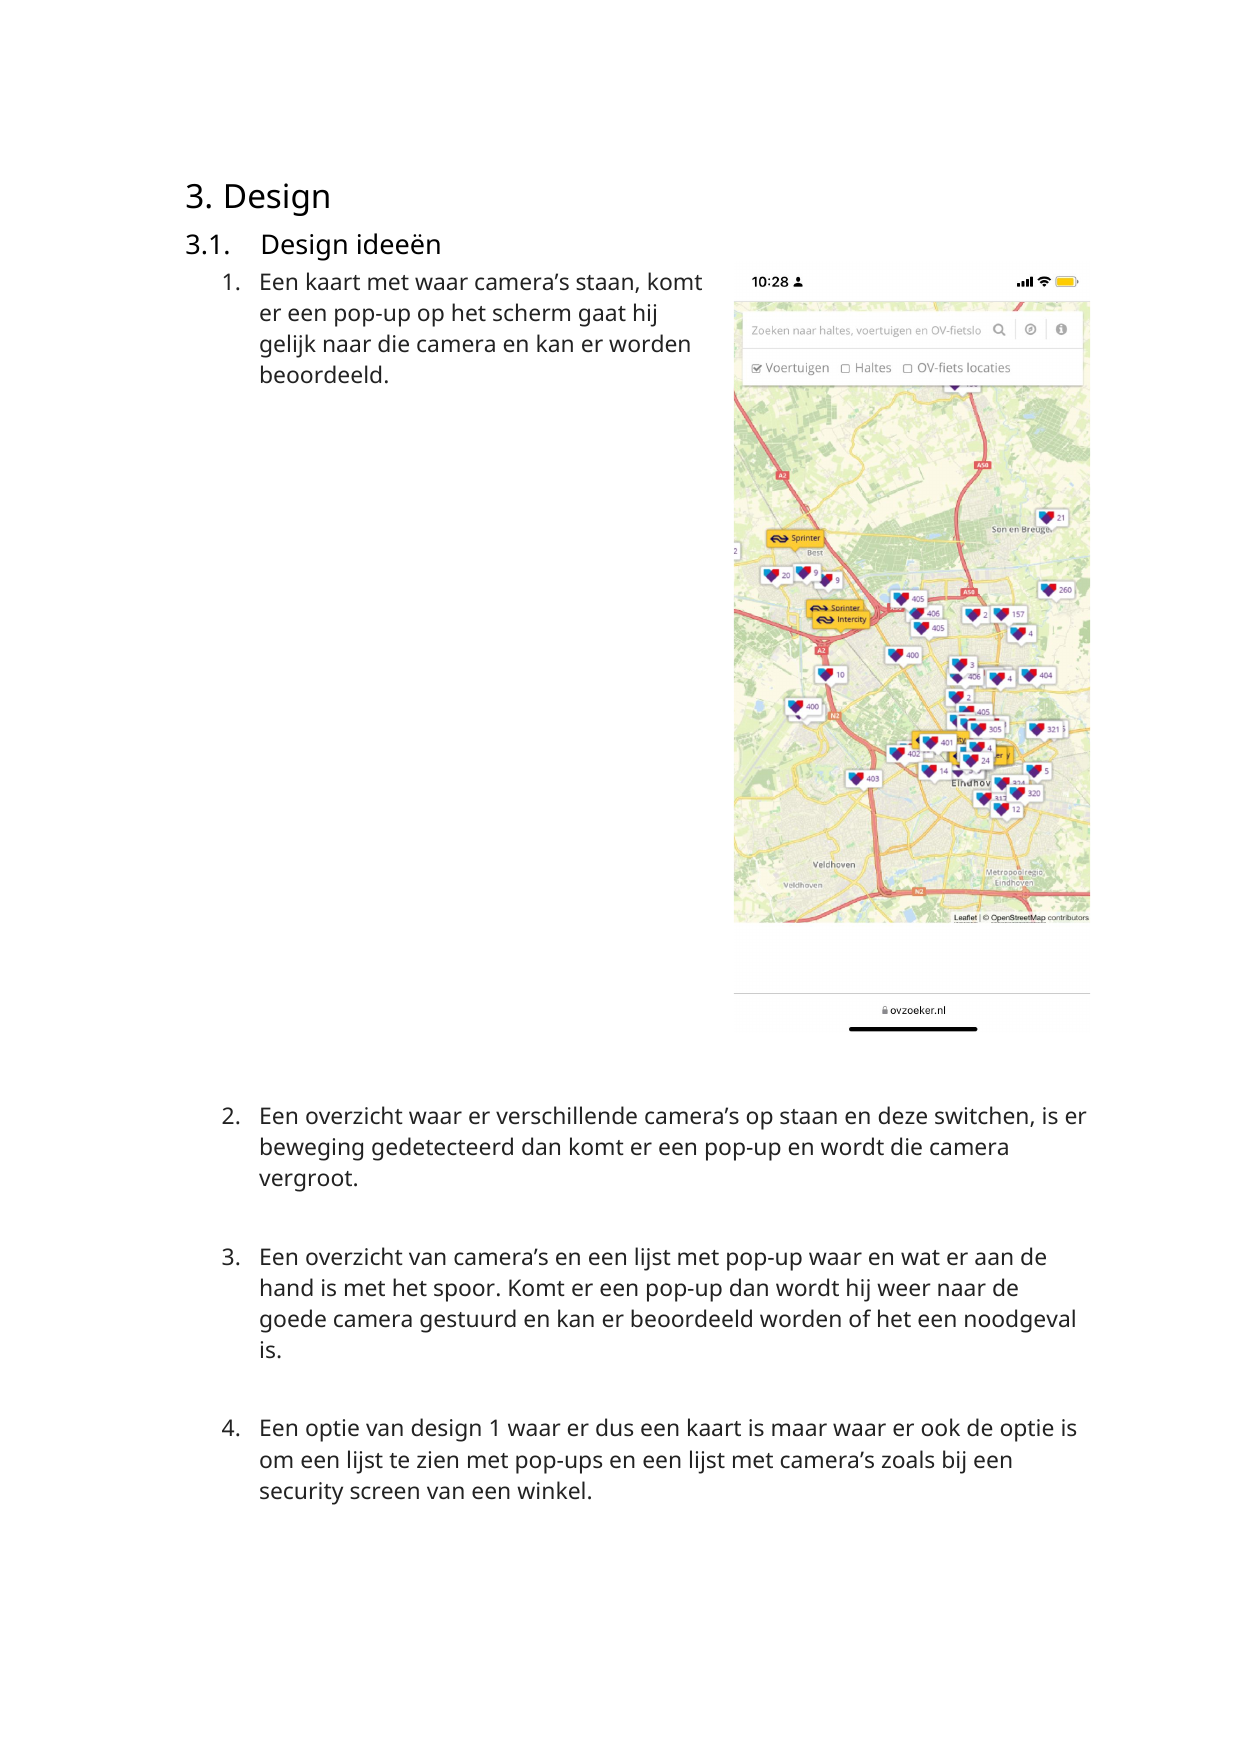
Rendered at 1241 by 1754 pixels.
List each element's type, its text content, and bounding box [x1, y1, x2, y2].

picture [733, 261, 1090, 1033]
subtitle Design [185, 173, 1093, 218]
subtitle Design ideeën [185, 226, 1093, 263]
list Een overzicht waar er verschillende camera’s op staan en deze switchen, is er beweging gedetecteerd dan komt er een pop-up en wordt die camera vergroot. [221, 1100, 1093, 1193]
list Een optie van design 1 waar er dus een kaart is maar waar er ook de optie is om een lijst te zien met pop-ups en een lijst met camera’s zoals bij een security screen van een winkel. [221, 1412, 1093, 1506]
list Een kaart met waar camera’s staan, komt er een pop-up op het scherm gaat hij gelijk naar die camera en kan er worden beoordeeld. [221, 266, 733, 391]
list Een overzicht van camera’s en een lijst met pop-up waar en wat er aan de hand is met het spoor. Komt er een pop-up dan wordt hij weer naar de goede camera gestuurd en kan er beoordeeld worden of het een noodgeval is. [221, 1240, 1093, 1365]
